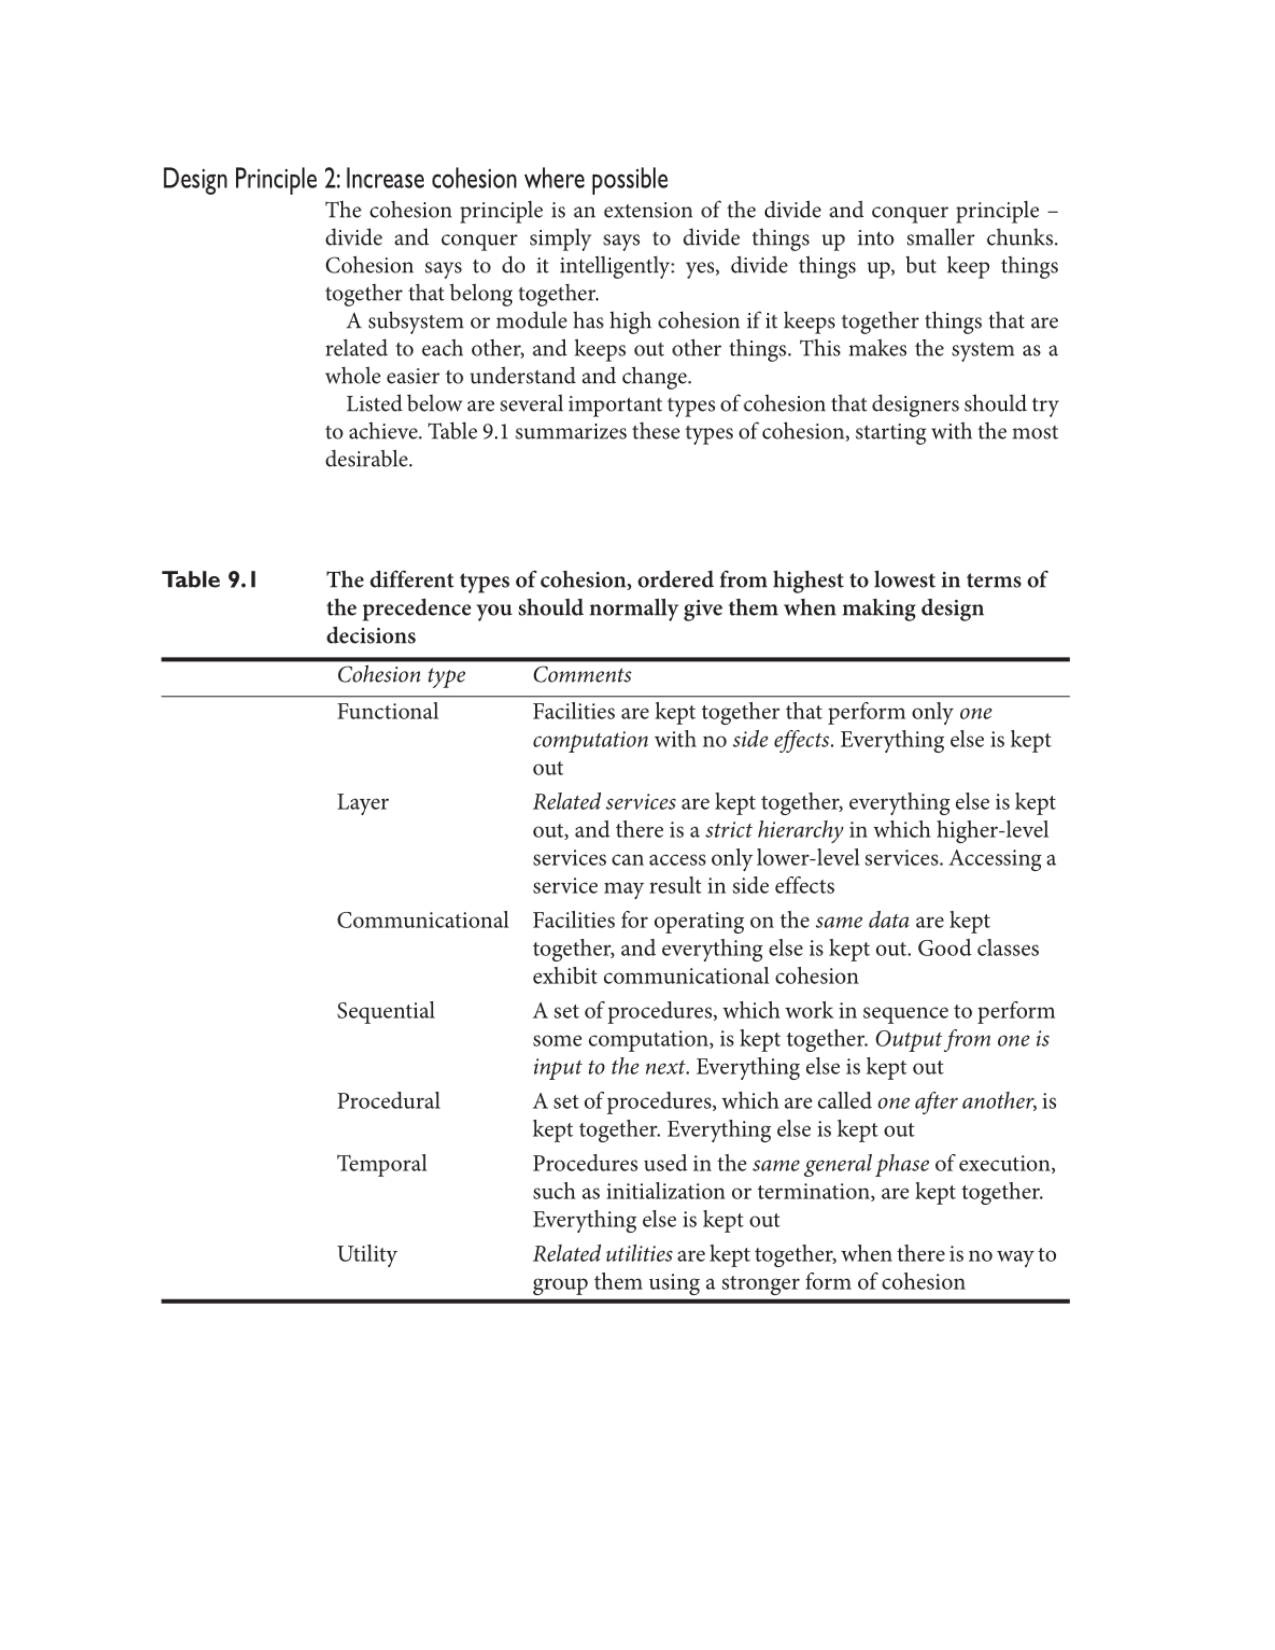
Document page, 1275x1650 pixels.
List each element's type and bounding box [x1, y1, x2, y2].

picture [150, 150, 1125, 480]
picture [150, 545, 1125, 1307]
